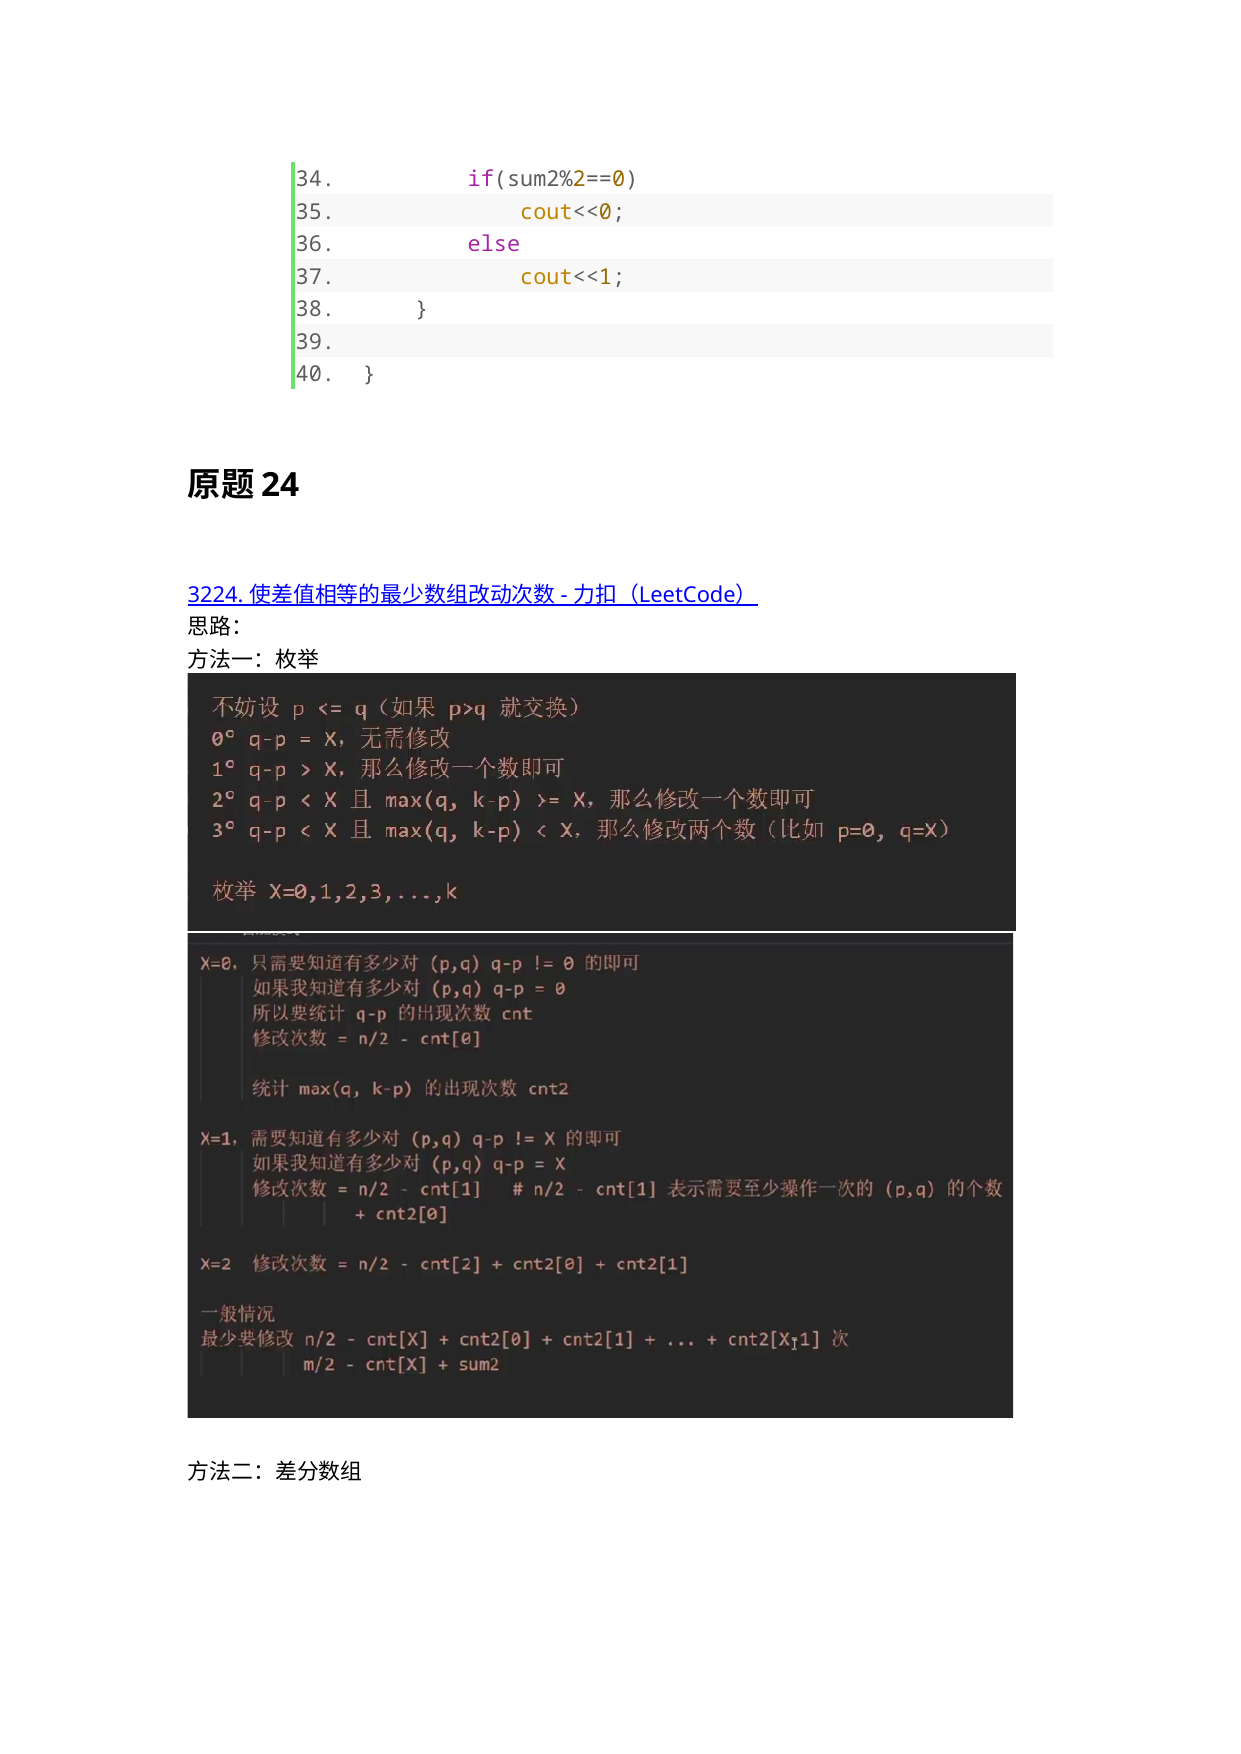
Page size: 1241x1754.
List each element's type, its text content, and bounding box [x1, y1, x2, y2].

subtitle 原题24 [187, 449, 1053, 514]
text 3224. 使差值相等的最少数组改动次数 - 力扣（LeetCode） [187, 576, 1053, 609]
list cout<<0; [295, 194, 1053, 227]
picture [187, 673, 1016, 931]
list if(sum2%2==0) [295, 162, 1053, 194]
list else [295, 227, 1053, 259]
text 方法一：枚举 [187, 641, 1053, 674]
list cout<<1; [295, 259, 1053, 292]
text 方法二：差分数组 [187, 1454, 1053, 1486]
text 思路： [187, 609, 1053, 641]
list } [295, 292, 1053, 324]
picture [187, 933, 1014, 1418]
list } [295, 357, 1053, 389]
